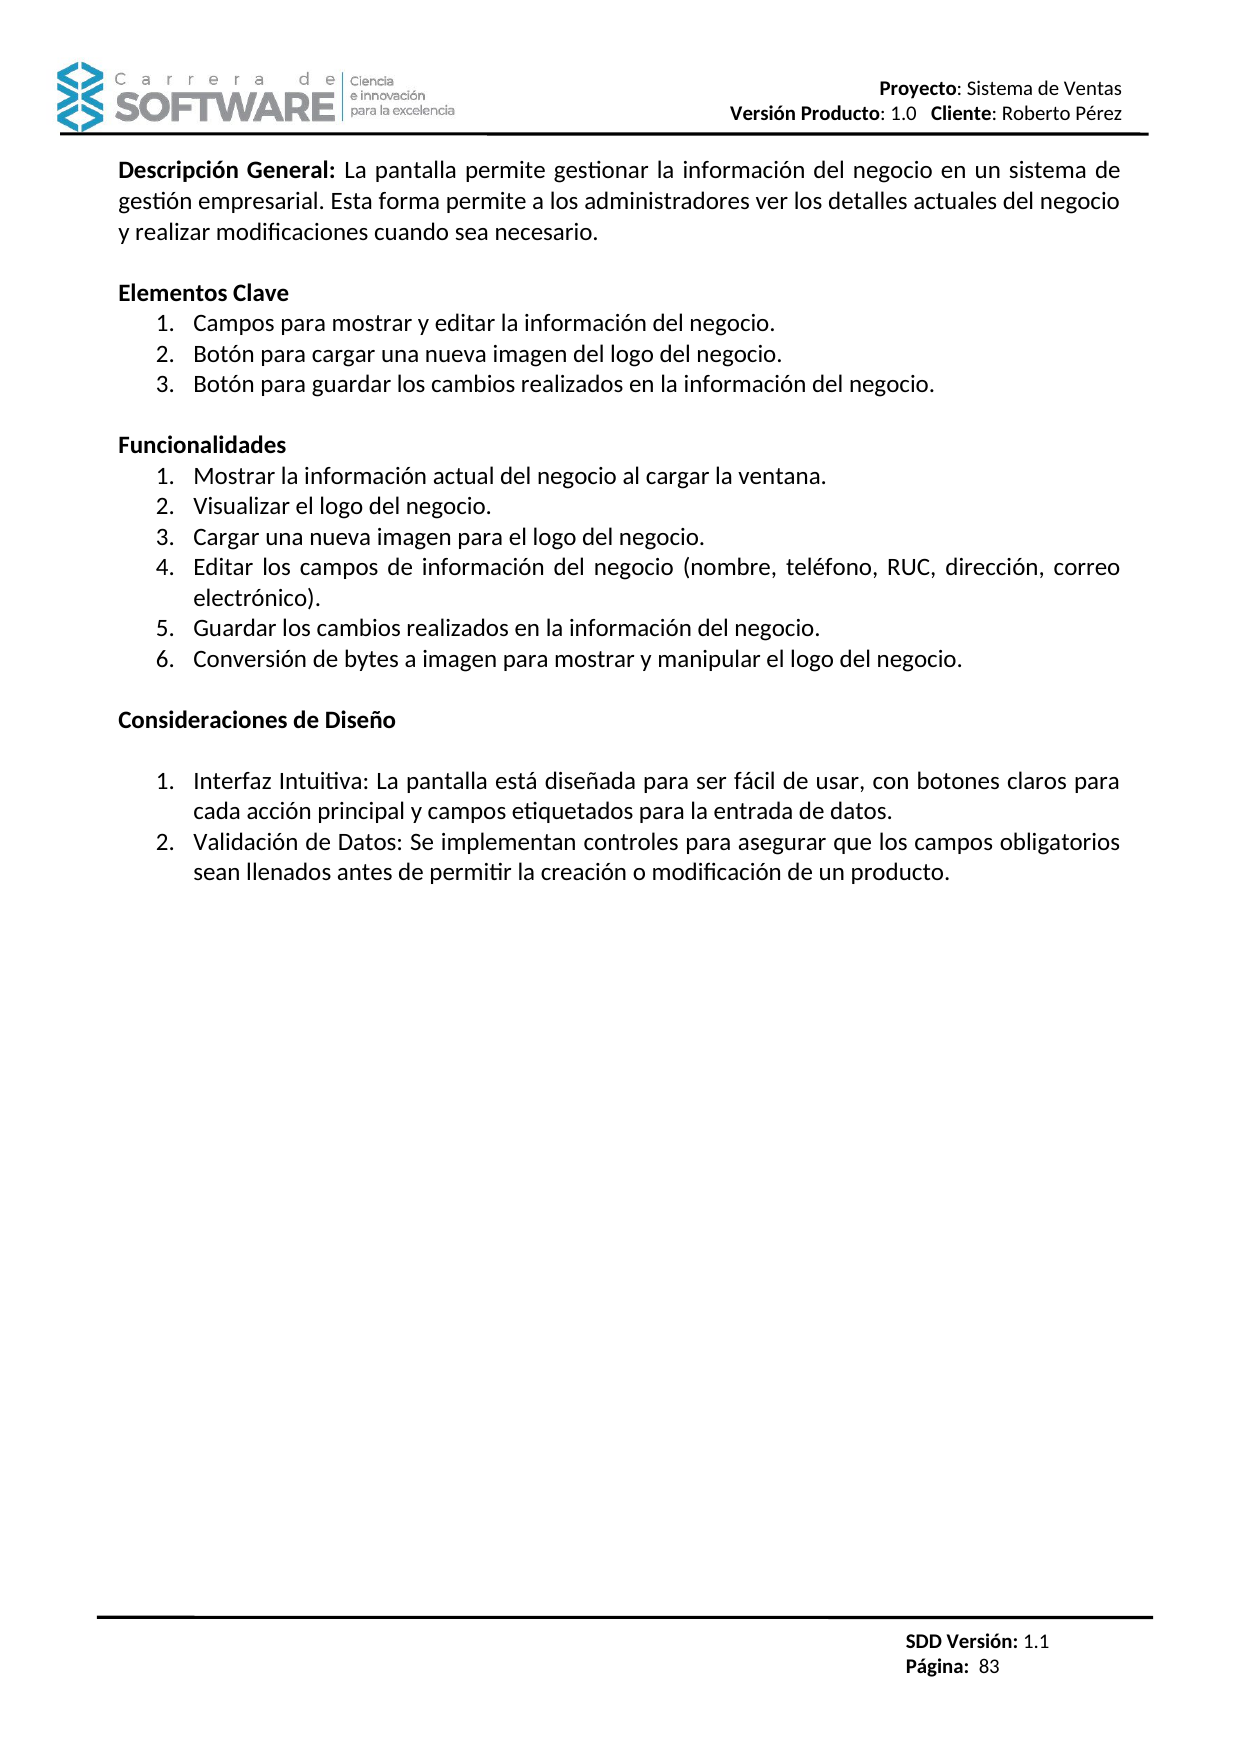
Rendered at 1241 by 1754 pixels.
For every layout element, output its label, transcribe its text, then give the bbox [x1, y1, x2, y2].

list Botón para guardar los cambios realizados en la información del negocio. [156, 368, 1122, 399]
list Guardar los cambios realizados en la información del negocio. [156, 612, 1122, 643]
picture [46, 46, 461, 154]
text Consideraciones de Diseño [118, 704, 1122, 734]
text Funcionalidades [118, 429, 1122, 460]
list Validación de Datos: Se implementan controles para asegurar que los campos obligatorios sean llenados antes de permitir la creación o modificación de un producto. [156, 826, 1122, 887]
list Cargar una nueva imagen para el logo del negocio. [156, 521, 1122, 551]
list Interfaz Intuitiva: La pantalla está diseñada para ser fácil de usar, con botones claros para cada acción principal y campos etiquetados para la entrada de datos. [156, 765, 1122, 826]
text Elementos Clave [118, 277, 1122, 307]
list Botón para cargar una nueva imagen del logo del negocio. [156, 338, 1122, 368]
list Conversión de bytes a imagen para mostrar y manipular el logo del negocio. [156, 643, 1122, 673]
list Mostrar la información actual del negocio al cargar la ventana. [156, 460, 1122, 490]
list Visualizar el logo del negocio. [156, 490, 1122, 521]
list Campos para mostrar y editar la información del negocio. [156, 307, 1122, 338]
text Descripción General: La pantalla permite gestionar la información del negocio en un sistema de gestión empresarial. Esta forma permite a los administradores ver los detalles actuales del negocio y realizar modificaciones cuando sea necesario. [118, 154, 1122, 246]
list Editar los campos de información del negocio (nombre, teléfono, RUC, dirección, correo electrónico). [156, 551, 1122, 612]
